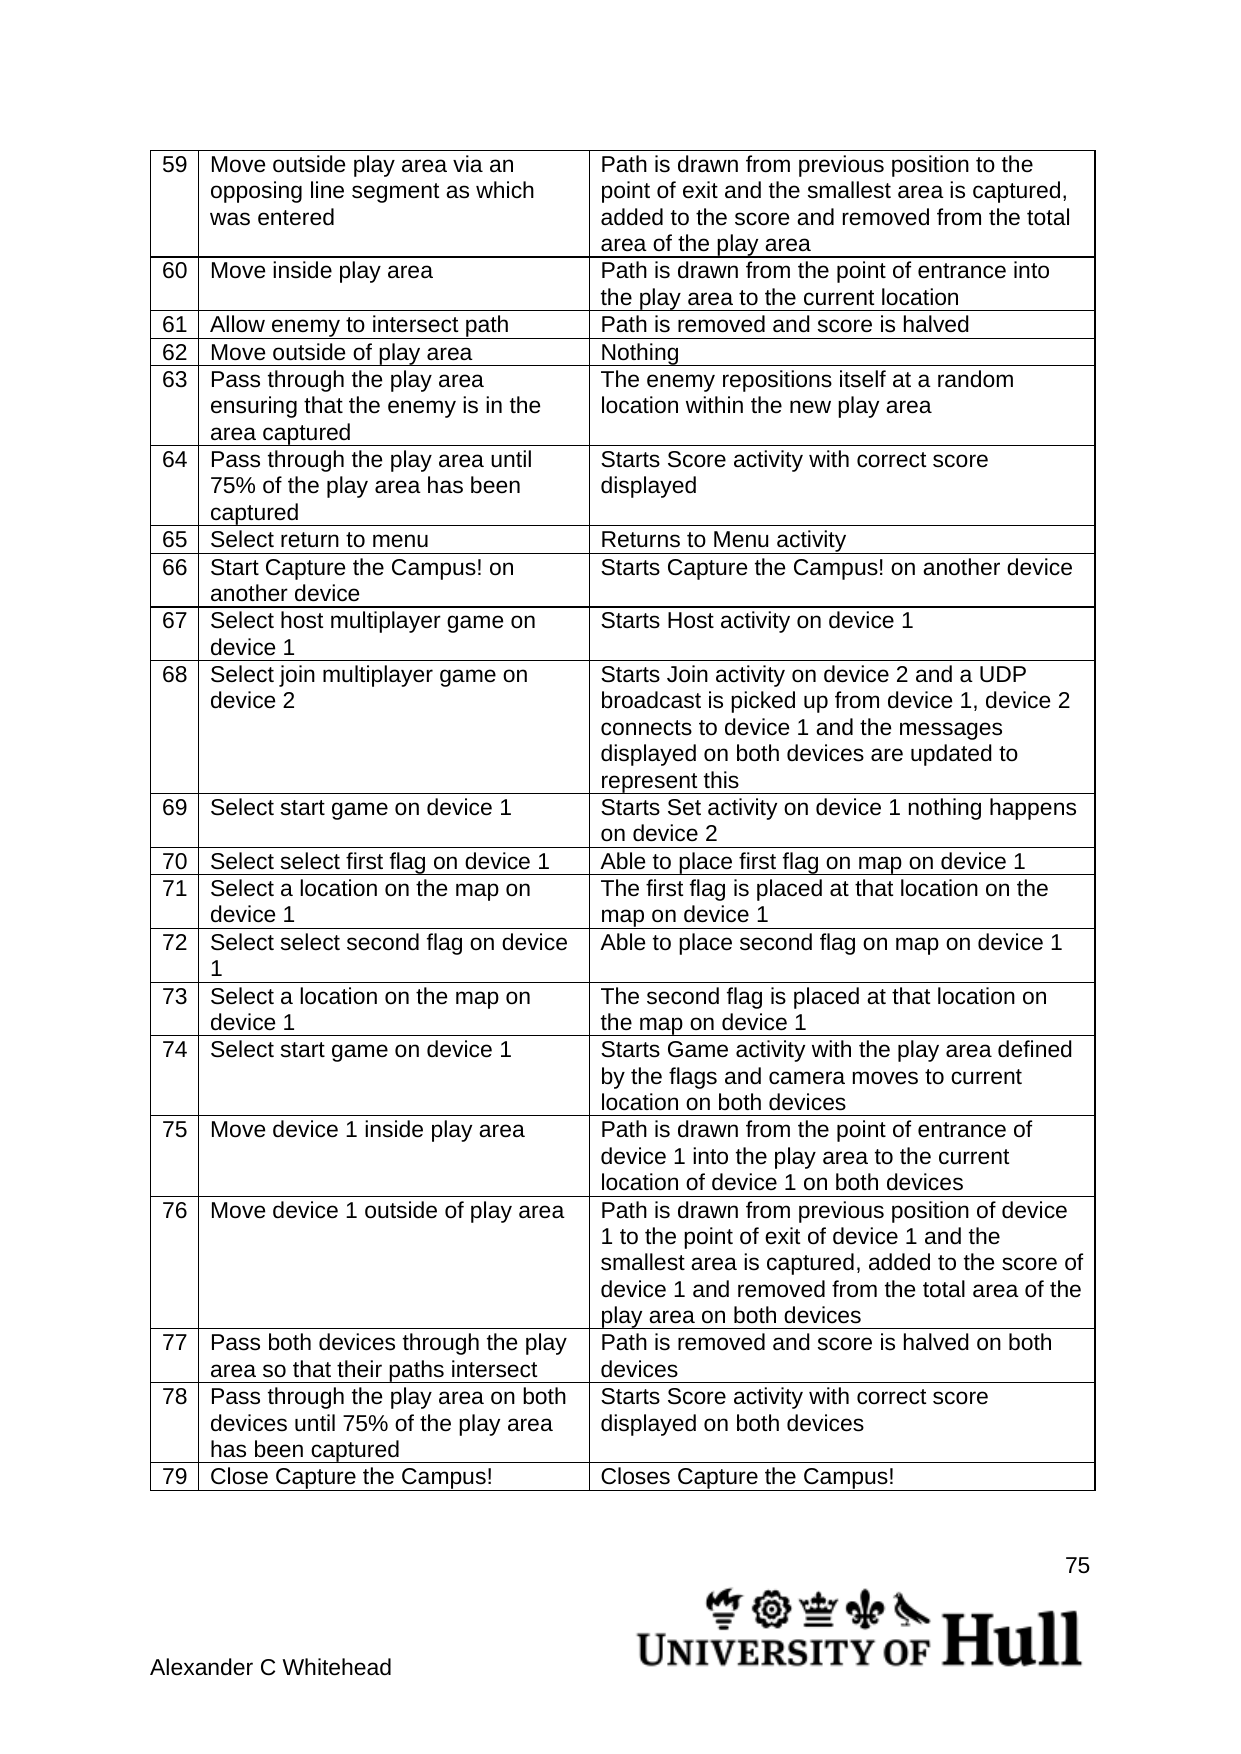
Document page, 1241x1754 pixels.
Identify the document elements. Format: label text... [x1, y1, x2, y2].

table_cell Move inside play area [199, 258, 589, 310]
table_cell 64 [151, 446, 198, 525]
table_cell Move outside play area via an opposing line segment as which was entered [199, 151, 589, 256]
table_cell Select a location on the map on device 1 [199, 983, 589, 1035]
table_cell Select select second flag on device 1 [199, 929, 589, 982]
table_cell 71 [151, 875, 198, 928]
table_cell Pass both devices through the play area so that their paths intersect [199, 1329, 589, 1382]
table_cell Starts Capture the Campus! on another device [590, 554, 1094, 606]
table_cell Starts Join activity on device 2 and a UDP broadcast is picked up from device 1, device 2 connects to device 1 and the messages displayed on both devices are updated to represent this [590, 661, 1094, 793]
table_cell The second flag is placed at that location on the map on device 1 [590, 983, 1094, 1035]
table_cell 76 [151, 1197, 198, 1328]
table_cell 66 [151, 554, 198, 606]
table_cell 78 [151, 1383, 198, 1462]
table_cell 69 [151, 794, 198, 847]
table_cell Pass through the play area on both devices until 75% of the play area has been captured [199, 1383, 589, 1462]
table_cell Select host multiplayer game on device 1 [199, 608, 589, 660]
table_cell Starts Host activity on device 1 [590, 608, 1094, 660]
table_cell Select join multiplayer game on device 2 [199, 661, 589, 793]
table_cell Path is drawn from previous position of device 1 to the point of exit of device 1 and the smallest area is captured, added to the score of device 1 and removed from the total area of the play area on both devices [590, 1197, 1094, 1328]
table_cell 79 [151, 1463, 198, 1489]
table_cell Select start game on device 1 [199, 1036, 589, 1115]
picture [630, 1578, 1091, 1676]
table_cell 60 [151, 258, 198, 310]
table_cell 62 [151, 339, 198, 365]
table_cell 67 [151, 608, 198, 660]
table_cell Select return to menu [199, 526, 589, 553]
table_cell Allow enemy to intersect path [199, 311, 589, 338]
table_cell 65 [151, 526, 198, 553]
table_cell 61 [151, 311, 198, 338]
table_cell Closes Capture the Campus! [590, 1463, 1094, 1489]
table_cell 72 [151, 929, 198, 982]
table_cell Pass through the play area ensuring that the enemy is in the area captured [199, 366, 589, 445]
table_cell Able to place second flag on map on device 1 [590, 929, 1094, 982]
table_cell 77 [151, 1329, 198, 1382]
table_cell Starts Game activity with the play area defined by the flags and camera moves to current location on both devices [590, 1036, 1094, 1115]
table_cell 75 [151, 1116, 198, 1196]
table_cell Move device 1 outside of play area [199, 1197, 589, 1328]
table_cell Path is drawn from the point of entrance into the play area to the current location [590, 258, 1094, 310]
table_cell Move outside of play area [199, 339, 589, 365]
table_cell Nothing [590, 339, 1094, 365]
table_cell Close Capture the Campus! [199, 1463, 589, 1489]
table_cell 74 [151, 1036, 198, 1115]
table_cell Select start game on device 1 [199, 794, 589, 847]
table_cell The enemy repositions itself at a random location within the new play area [590, 366, 1094, 445]
table_cell Starts Score activity with correct score displayed [590, 446, 1094, 525]
table_cell 63 [151, 366, 198, 445]
table_cell 70 [151, 848, 198, 874]
table_cell Select select first flag on device 1 [199, 848, 589, 874]
table_cell Able to place first flag on map on device 1 [590, 848, 1094, 874]
table_cell Start Capture the Campus! on another device [199, 554, 589, 606]
table_cell Starts Set activity on device 1 nothing happens on device 2 [590, 794, 1094, 847]
table_cell The first flag is placed at that location on the map on device 1 [590, 875, 1094, 928]
table_cell 73 [151, 983, 198, 1035]
table_cell Path is removed and score is halved [590, 311, 1094, 338]
table_cell 59 [151, 151, 198, 256]
table_cell Move device 1 inside play area [199, 1116, 589, 1196]
table_cell Returns to Menu activity [590, 526, 1094, 553]
table_cell 68 [151, 661, 198, 793]
table_cell Select a location on the map on device 1 [199, 875, 589, 928]
table_cell Pass through the play area until 75% of the play area has been captured [199, 446, 589, 525]
table_cell Path is removed and score is halved on both devices [590, 1329, 1094, 1382]
table_cell Path is drawn from the point of entrance of device 1 into the play area to the current location of device 1 on both devices [590, 1116, 1094, 1196]
table_cell Starts Score activity with correct score displayed on both devices [590, 1383, 1094, 1462]
